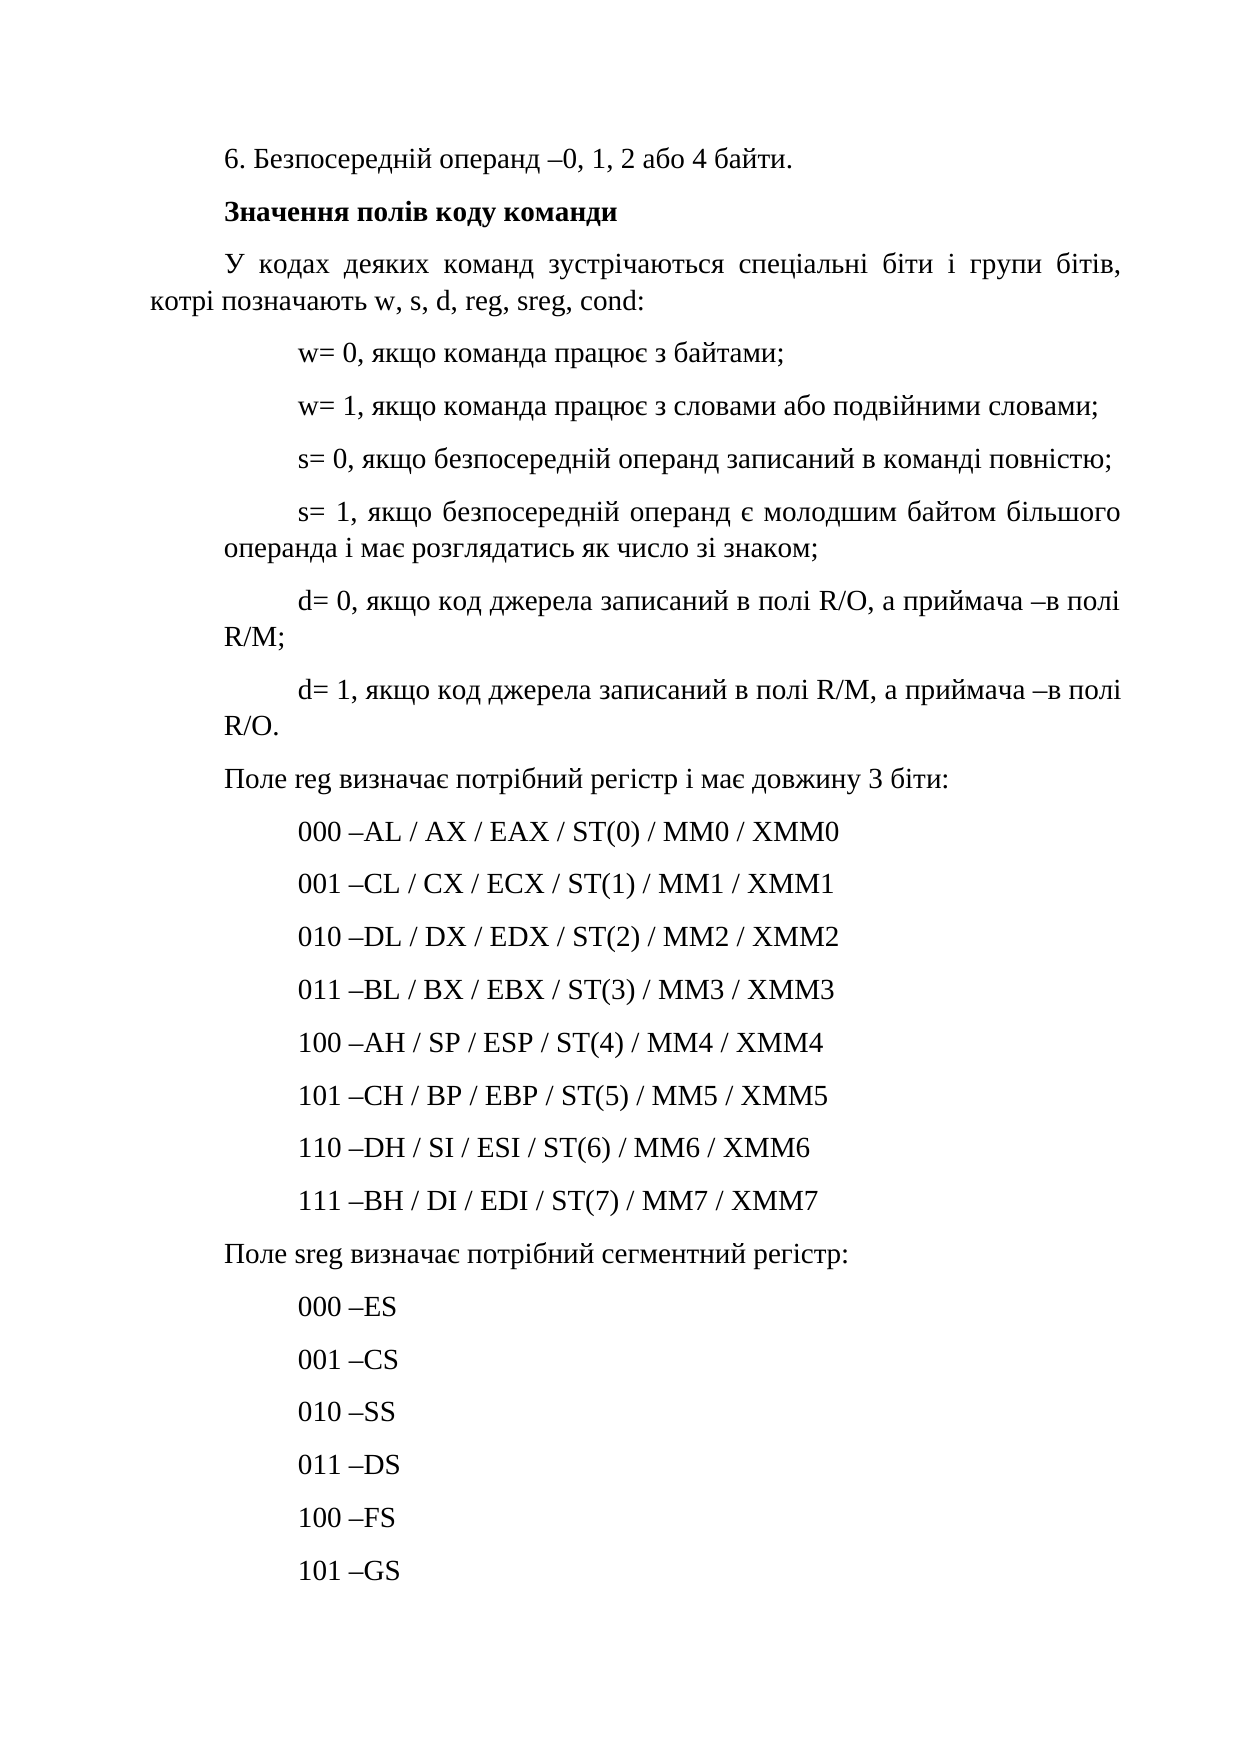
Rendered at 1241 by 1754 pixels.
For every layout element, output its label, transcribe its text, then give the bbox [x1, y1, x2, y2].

text d= 0, якщо код джерела записаний в полі R/O, а приймача –в полі R/M; [224, 583, 1122, 653]
text 101 –CH / BP / EBP / ST(5) / MM5 / XMM5 [224, 1078, 1122, 1111]
text s= 0, якщо безпосередній операнд записаний в команді повністю; [224, 441, 1122, 475]
text Поле sreg визначає потрібний сегментний регістр: [150, 1236, 1122, 1270]
text 011 –BL / BX / EBX / ST(3) / MM3 / XMM3 [224, 972, 1122, 1006]
text 001 –CL / CX / ECX / ST(1) / MM1 / XMM1 [224, 866, 1122, 900]
text Значення полів коду команди [150, 194, 1122, 227]
text 100 –AH / SP / ESP / ST(4) / MM4 / XMM4 [224, 1025, 1122, 1058]
text Поле reg визначає потрібний регістр і має довжину 3 біти: [150, 761, 1122, 794]
text 000 –ES [224, 1289, 1122, 1322]
text 000 –AL / AX / EAX / ST(0) / MM0 / XMM0 [224, 814, 1122, 847]
text s= 1, якщо безпосередній операнд є молодшим байтом більшого операнда і має розглядатись як число зі знаком; [224, 494, 1122, 564]
text 6. Безпосередній операнд –0, 1, 2 або 4 байти. [150, 141, 1122, 174]
text 010 –SS [224, 1394, 1122, 1428]
text 011 –DS [224, 1447, 1122, 1481]
text w= 0, якщо команда працює з байтами; [224, 336, 1122, 369]
text 001 –CS [224, 1342, 1122, 1375]
text 010 –DL / DX / EDX / ST(2) / MM2 / XMM2 [224, 919, 1122, 953]
text w= 1, якщо команда працює з словами або подвійними словами; [224, 388, 1122, 422]
text 111 –BH / DI / EDI / ST(7) / MM7 / XMM7 [224, 1183, 1122, 1217]
text d= 1, якщо код джерела записаний в полі R/M, а приймача –в полі R/O. [224, 672, 1122, 742]
text 110 –DH / SI / ESI / ST(6) / MM6 / XMM6 [224, 1131, 1122, 1164]
text У кодах деяких команд зустрічаються спеціальні біти і групи бітів, котрі позначають w, s, d, reg, sreg, cond: [150, 247, 1122, 316]
text 101 –GS [224, 1553, 1122, 1587]
text 100 –FS [224, 1500, 1122, 1534]
